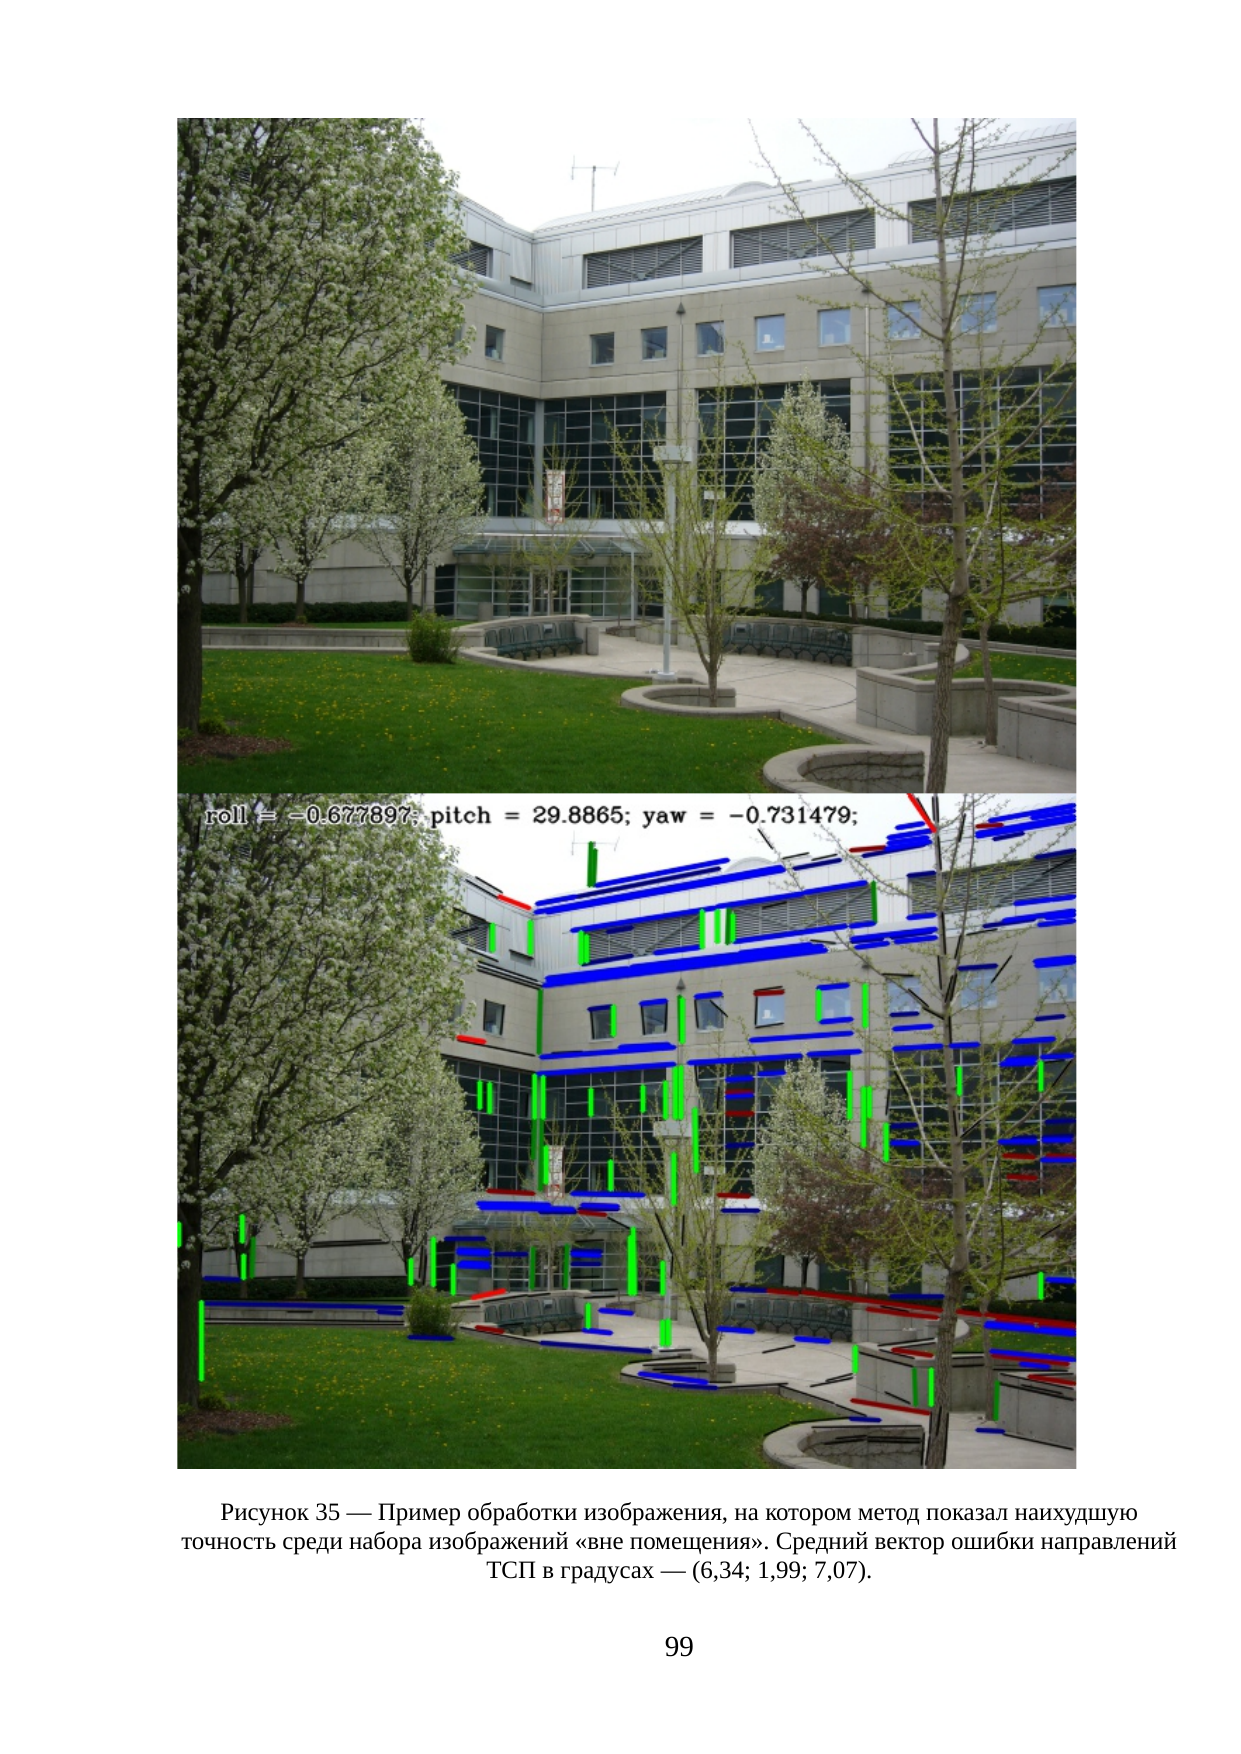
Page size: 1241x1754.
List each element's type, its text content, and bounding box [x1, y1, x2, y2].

picture [177, 118, 1077, 1469]
text Рисунок — Пример обработки изображения, на котором метод показал наихудшую точность среди набора изображений «вне помещения». Средний вектор ошибки направлений ТСП в градусах — (6,34; 1,99; 7,07). [177, 1497, 1181, 1584]
